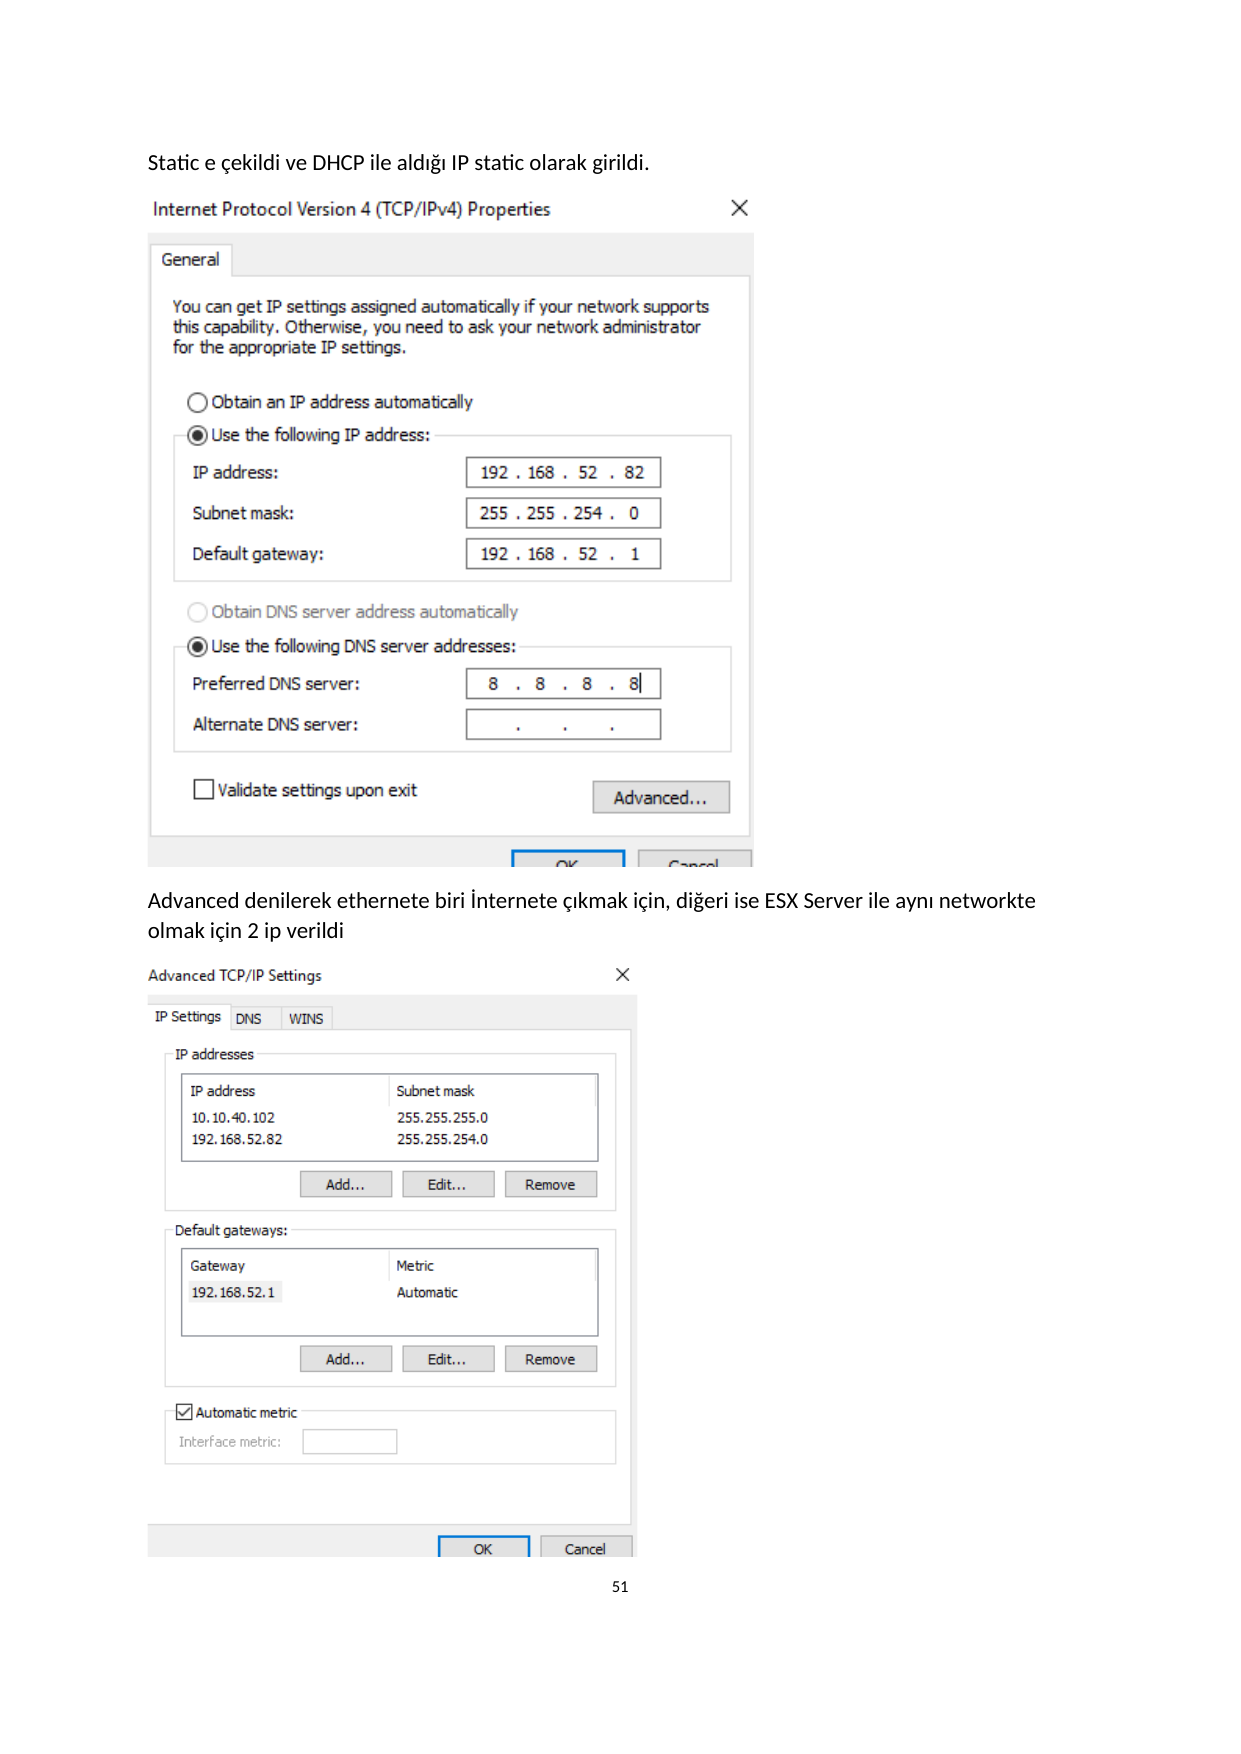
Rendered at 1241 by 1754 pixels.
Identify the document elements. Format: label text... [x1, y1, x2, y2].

text Advanced denilerek ethernete biri İnternete çıkmak için, diğeri ise ESX Server ile aynı networkte olmak için 2 ip verildi [148, 886, 1093, 944]
picture [147, 962, 638, 1557]
text 51 [148, 1576, 1093, 1596]
picture [147, 194, 754, 867]
text Static e çekildi ve DHCP ile aldığı IP static olarak girildi. [148, 148, 1093, 176]
